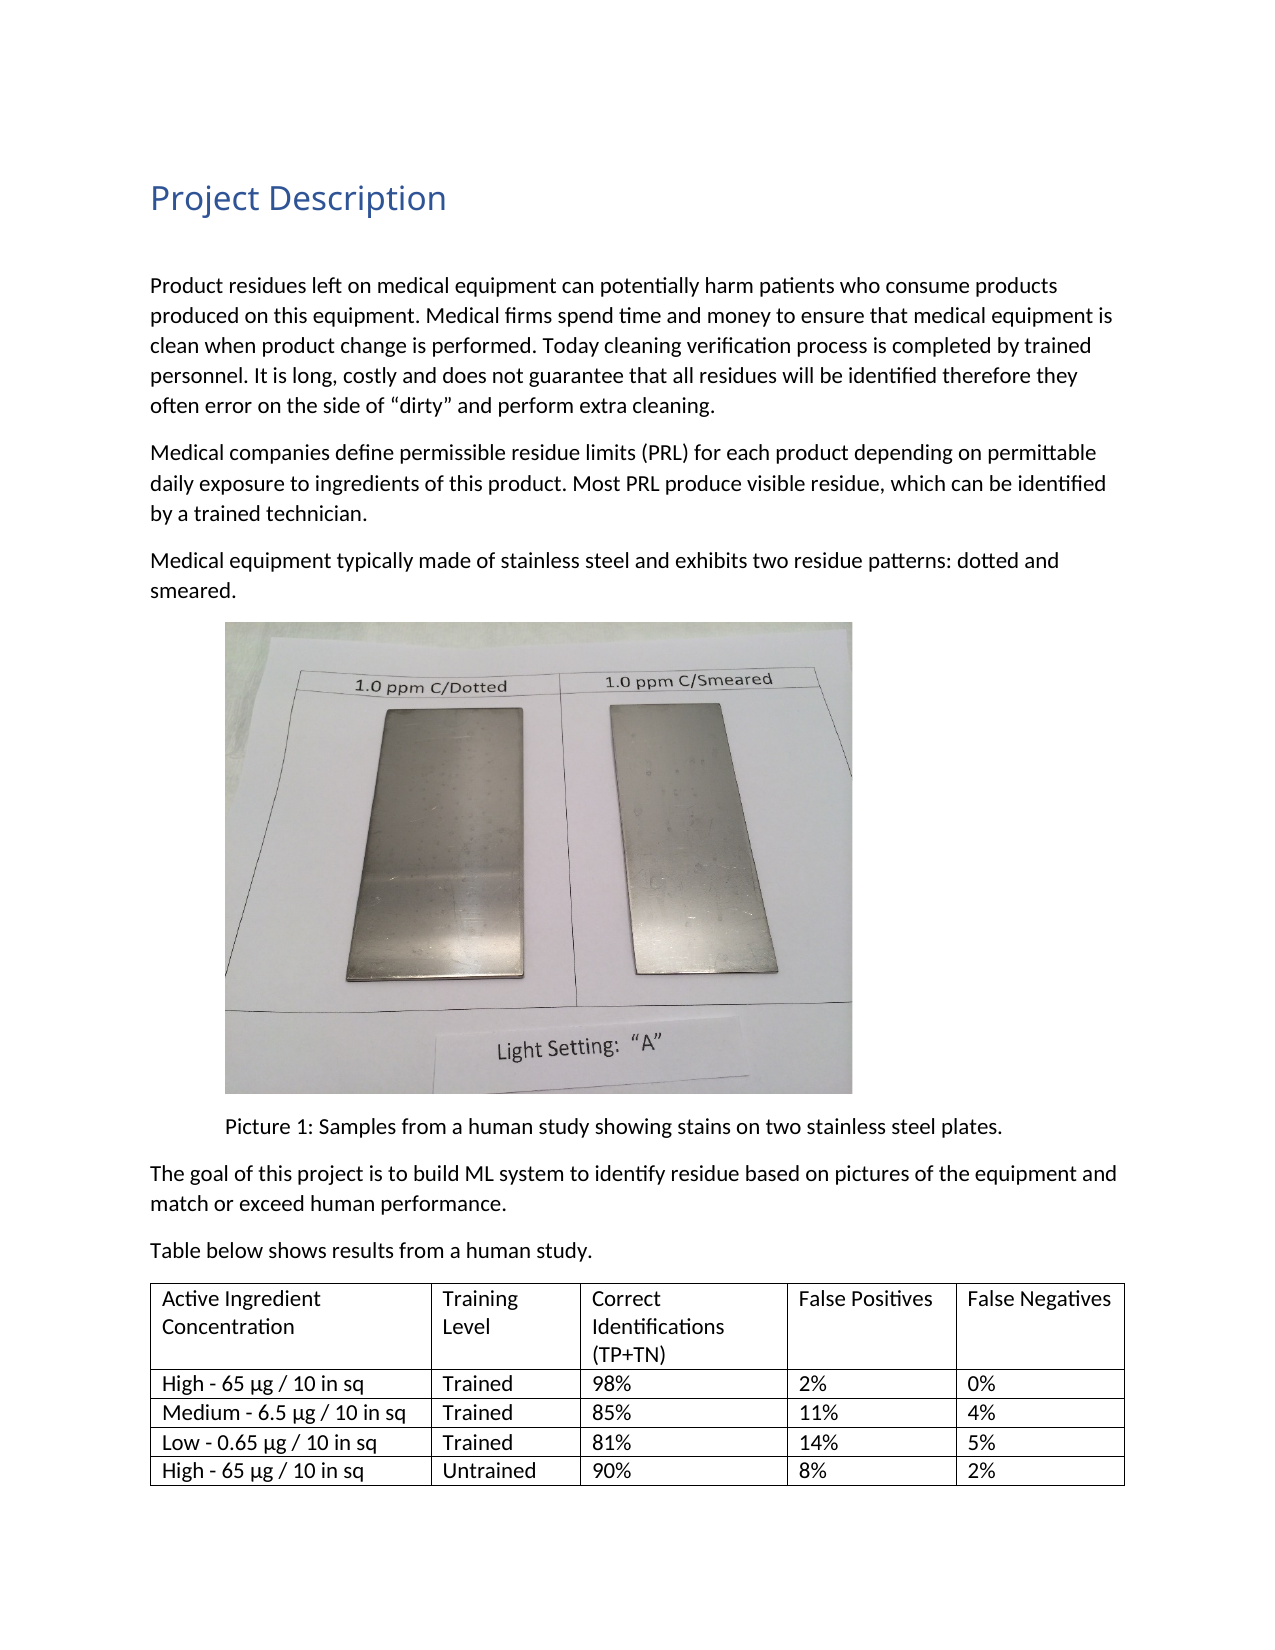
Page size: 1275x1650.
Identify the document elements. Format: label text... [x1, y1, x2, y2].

table_cell 0% [957, 1370, 1124, 1397]
table_cell 11% [788, 1399, 956, 1427]
text Medical equipment typically made of stainless steel and exhibits two residue patterns: dotted and smeared. [150, 546, 1125, 604]
table_cell 2% [957, 1457, 1124, 1485]
table_cell 14% [788, 1428, 956, 1456]
table_cell High - 65 µg / 10 in sq [151, 1457, 431, 1485]
table_cell 4% [957, 1399, 1124, 1427]
table_cell High - 65 µg / 10 in sq [151, 1370, 431, 1397]
text Picture 1: Samples from a human study showing stains on two stainless steel plates. [225, 1112, 1125, 1141]
table_header Correct Identifications (TP+TN) [581, 1284, 787, 1368]
table_cell 8% [788, 1457, 956, 1485]
table_cell 5% [957, 1428, 1124, 1456]
text Product residues left on medical equipment can potentially harm patients who consume products produced on this equipment. Medical firms spend time and money to ensure that medical equipment is clean when product change is performed. Today cleaning verification process is completed by trained personnel. It is long, costly and does not guarantee that all residues will be identified therefore they often error on the side of “dirty” and perform extra cleaning. [150, 271, 1125, 420]
table_cell 90% [581, 1457, 787, 1485]
table_cell Trained [432, 1428, 580, 1456]
picture [225, 622, 853, 1094]
table_cell 85% [581, 1399, 787, 1427]
text Medical companies define permissible residue limits (PRL) for each product depending on permittable daily exposure to ingredients of this product. Most PRL produce visible residue, which can be identified by a trained technician. [150, 438, 1125, 527]
table_cell Trained [432, 1399, 580, 1427]
subtitle Project Description [150, 175, 1125, 220]
table_header False Negatives [957, 1284, 1124, 1368]
table_cell Untrained [432, 1457, 580, 1485]
table_cell Low - 0.65 µg / 10 in sq [151, 1428, 431, 1456]
table_header Training Level [432, 1284, 580, 1368]
table_cell 81% [581, 1428, 787, 1456]
table_cell Trained [432, 1370, 580, 1397]
table_header Active Ingredient Concentration [151, 1284, 431, 1368]
text The goal of this project is to build ML system to identify residue based on pictures of the equipment and match or exceed human performance. [150, 1159, 1125, 1218]
table_cell 98% [581, 1370, 787, 1397]
table_cell 2% [788, 1370, 956, 1397]
table_header False Positives [788, 1284, 956, 1368]
table_cell Medium - 6.5 µg / 10 in sq [151, 1399, 431, 1427]
text Table below shows results from a human study. [150, 1236, 1125, 1264]
